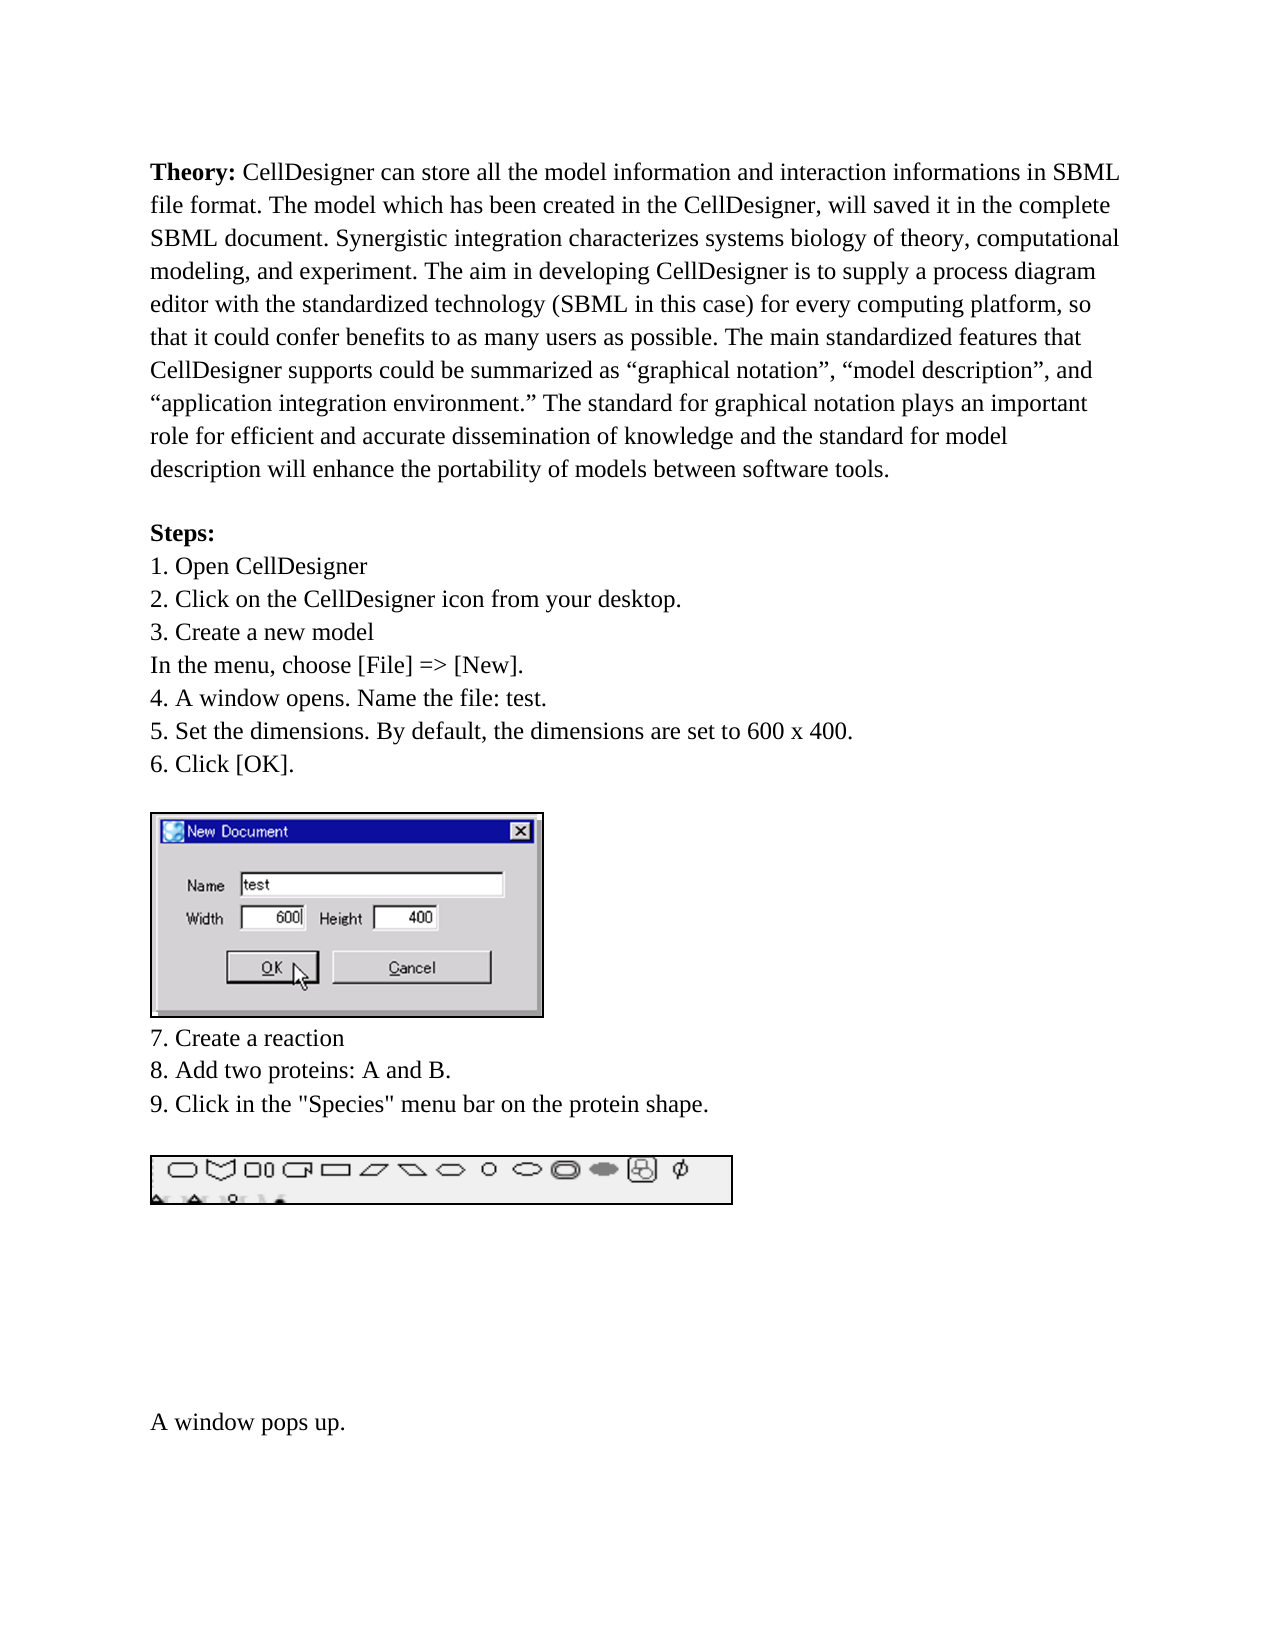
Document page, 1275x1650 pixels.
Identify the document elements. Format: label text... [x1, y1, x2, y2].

list Open CellDesigner [150, 551, 1125, 579]
text Theory: CellDesigner can store all the model information and interaction informations in SBML file format. The model which has been created in the CellDesigner, will saved it in the complete SBML document. Synergistic integration characterizes systems biology of theory, computational modeling, and experiment. The aim in developing CellDesigner is to supply a process diagram editor with the standardized technology (SBML in this case) for every computing platform, so that it could confer benefits to as many users as possible. The main standardized features that CellDesigner supports could be summarized as “graphical notation”, “model description”, and “application integration environment.” The standard for graphical notation plays an important role for efficient and accurate dissemination of knowledge and the standard for model description will enhance the portability of models between software tools. [150, 157, 1125, 483]
list Click in the "Species" menu bar on the protein shape. [150, 1089, 1125, 1117]
text 3. Create a new model [150, 617, 1125, 646]
list A window opens. Name the file: test. [150, 683, 1125, 712]
text 5. Set the dimensions. By default, the dimensions are set to 600 x 400. [150, 716, 1125, 744]
picture [152, 1157, 731, 1203]
text In the menu, choose [File] => [New]. [150, 650, 1125, 678]
list Add two proteins: A and B. [150, 1056, 1125, 1084]
picture [152, 814, 542, 1016]
text 6. Click [OK]. [150, 749, 1125, 778]
text 2. Click on the CellDesigner icon from your desktop. [150, 584, 1125, 612]
list Create a reaction [150, 1023, 1125, 1051]
text Steps: [150, 518, 1125, 546]
text A window pops up. [150, 1407, 1125, 1436]
